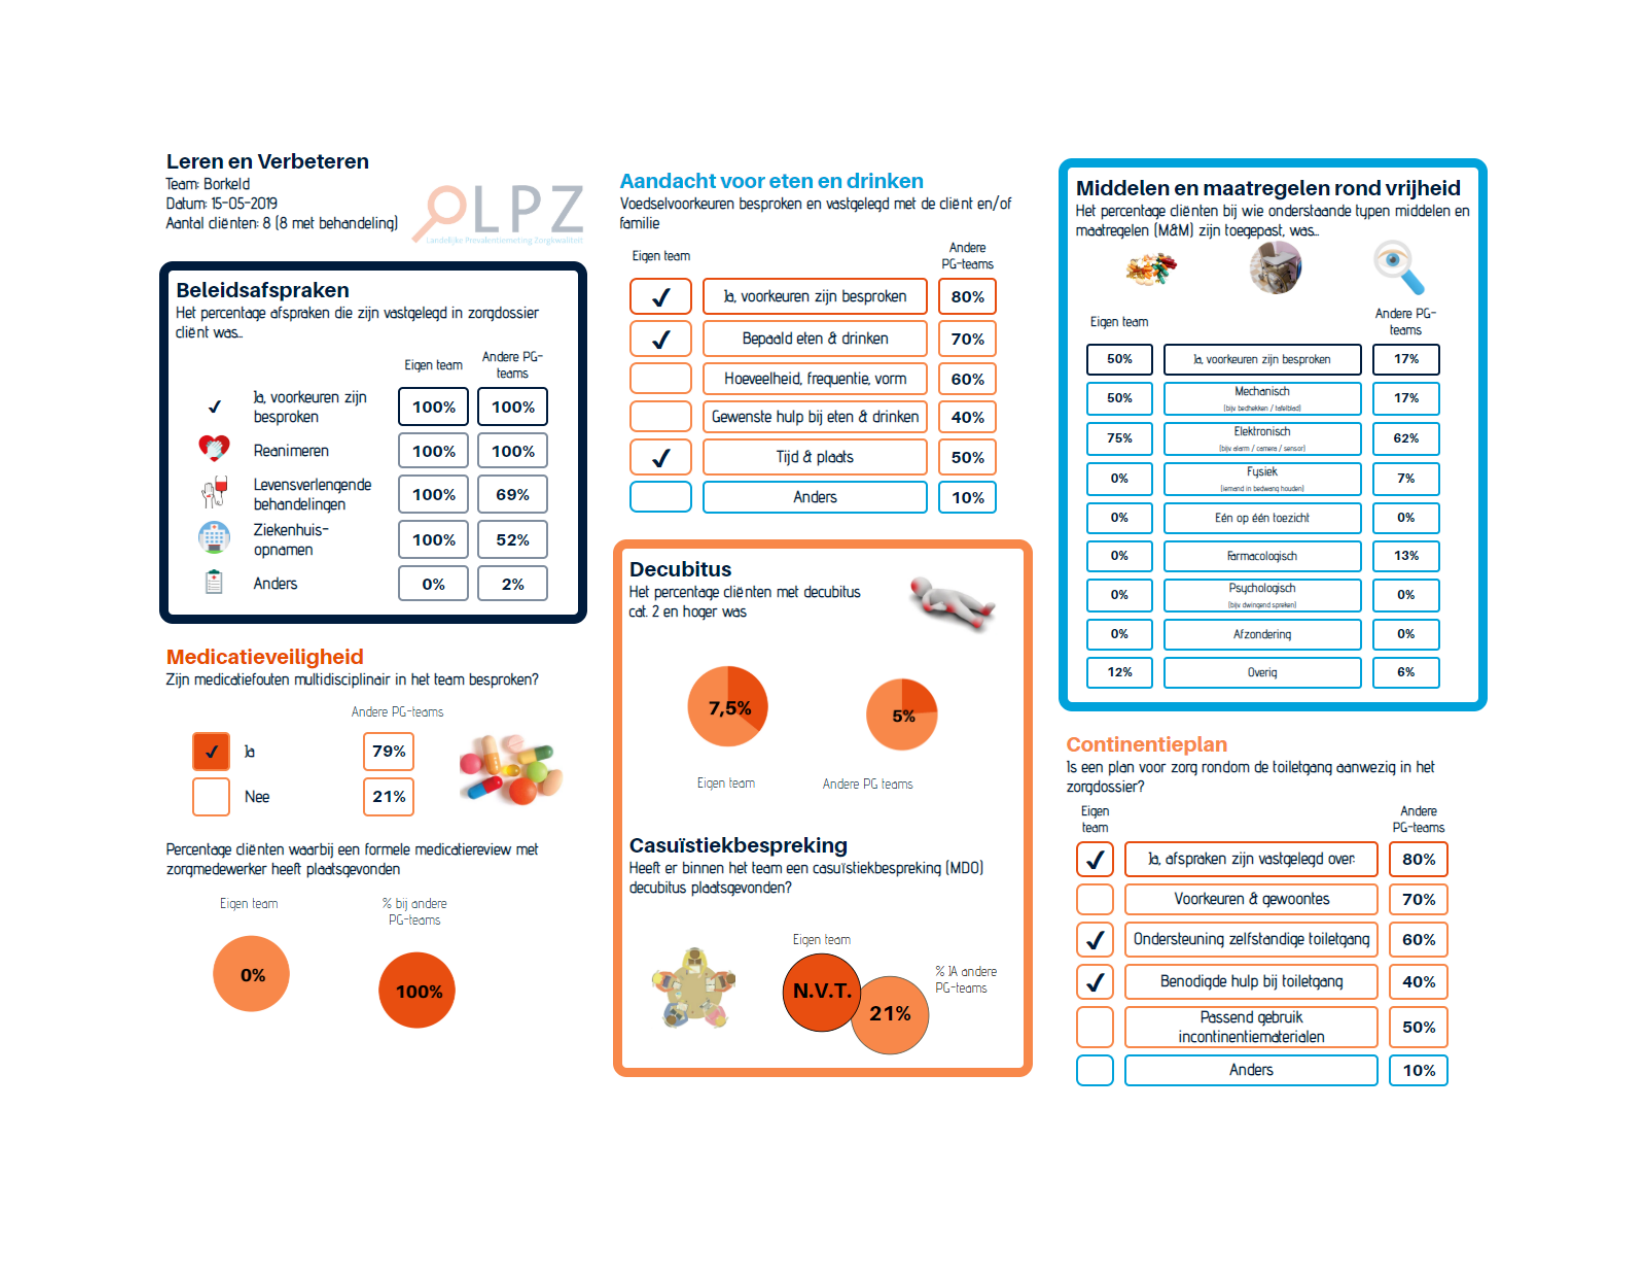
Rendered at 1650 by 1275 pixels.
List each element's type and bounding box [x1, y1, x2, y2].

picture [150, 150, 1500, 1108]
